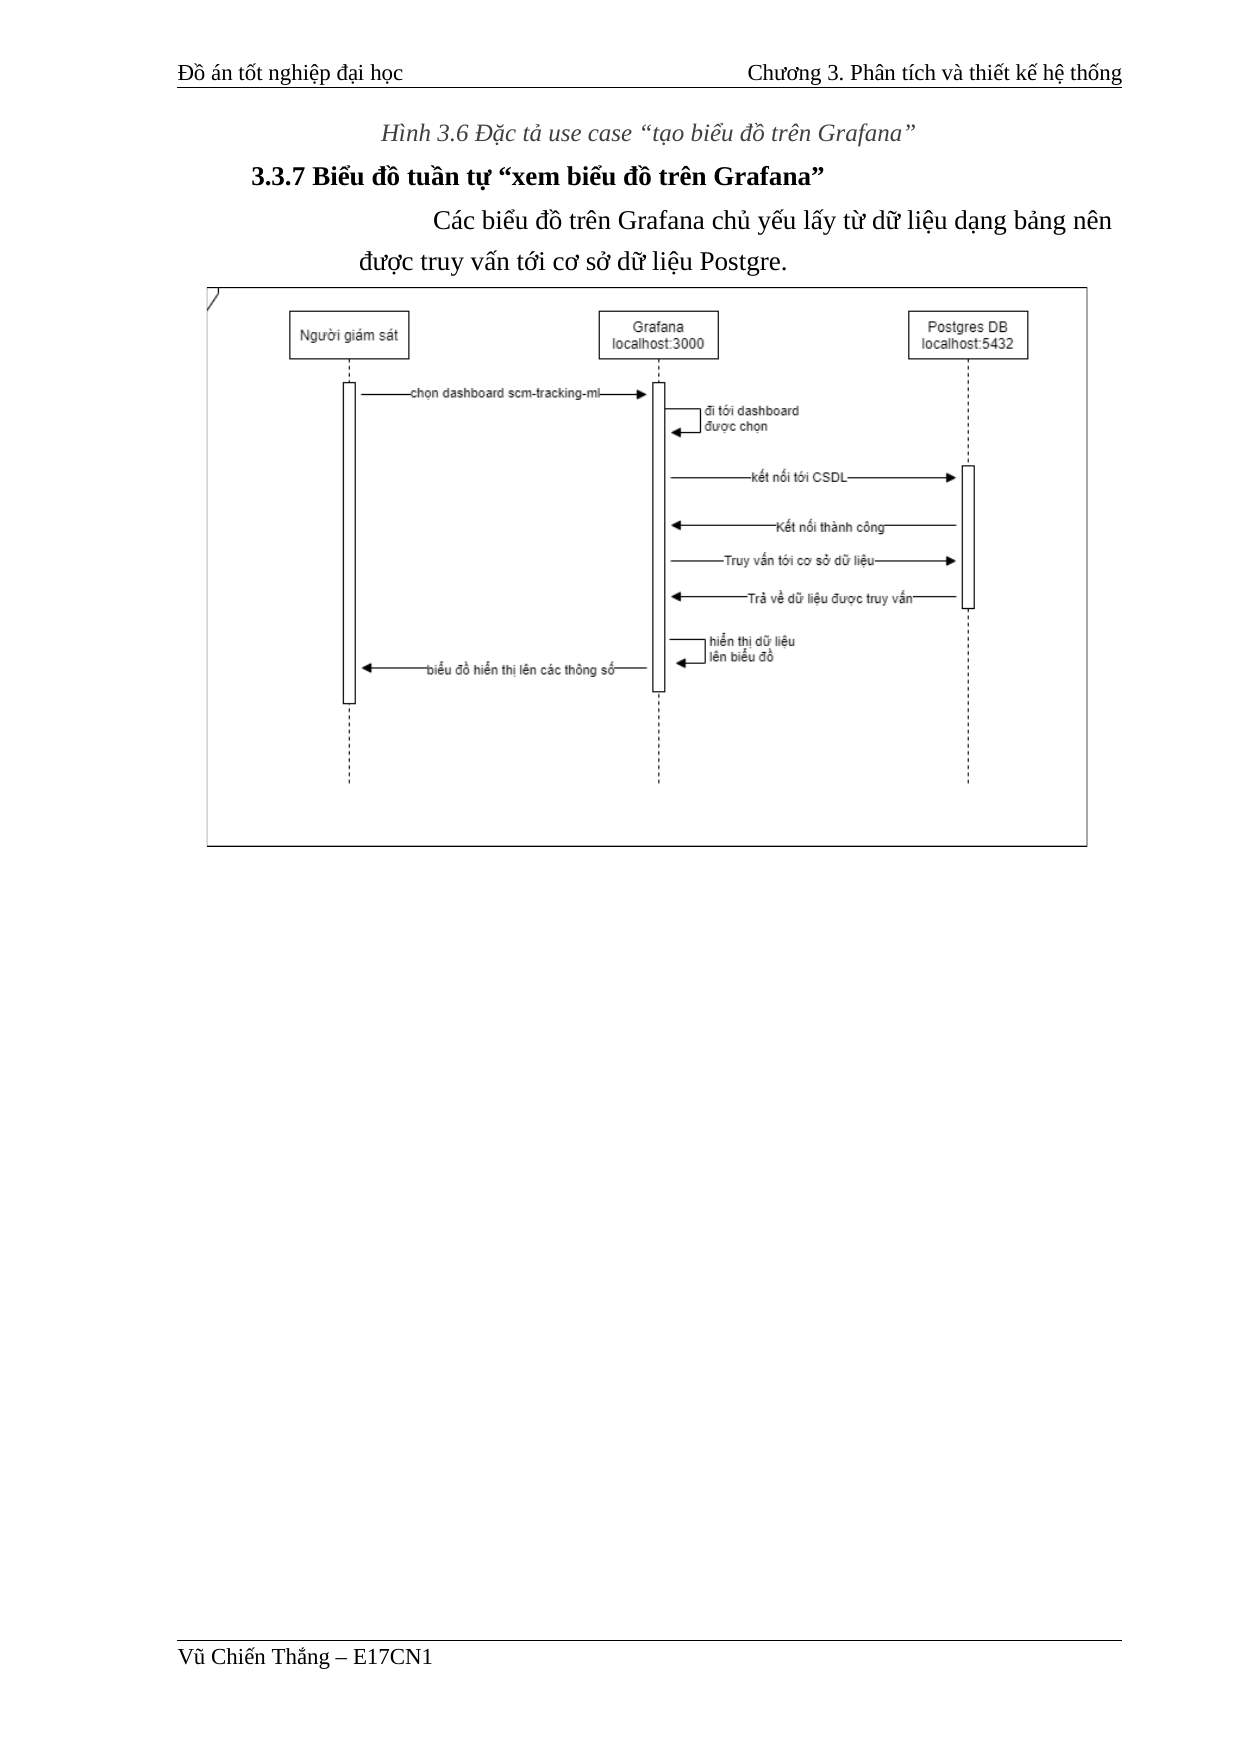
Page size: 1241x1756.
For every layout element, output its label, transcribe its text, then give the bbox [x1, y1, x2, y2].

subtitle 3.3.7 Biểu đồ tuần tự “xem biểu đồ trên Grafana” [177, 159, 1122, 191]
picture [206, 287, 1088, 847]
text Các biểu đồ trên Grafana chủ yếu lấy từ dữ liệu dạng bảng nên được truy vấn tới cơ sở dữ liệu Postgre. [359, 204, 1122, 276]
text Hình 3.6 Đặc tả use case “tạo biểu đồ trên Grafana” [177, 118, 1122, 147]
